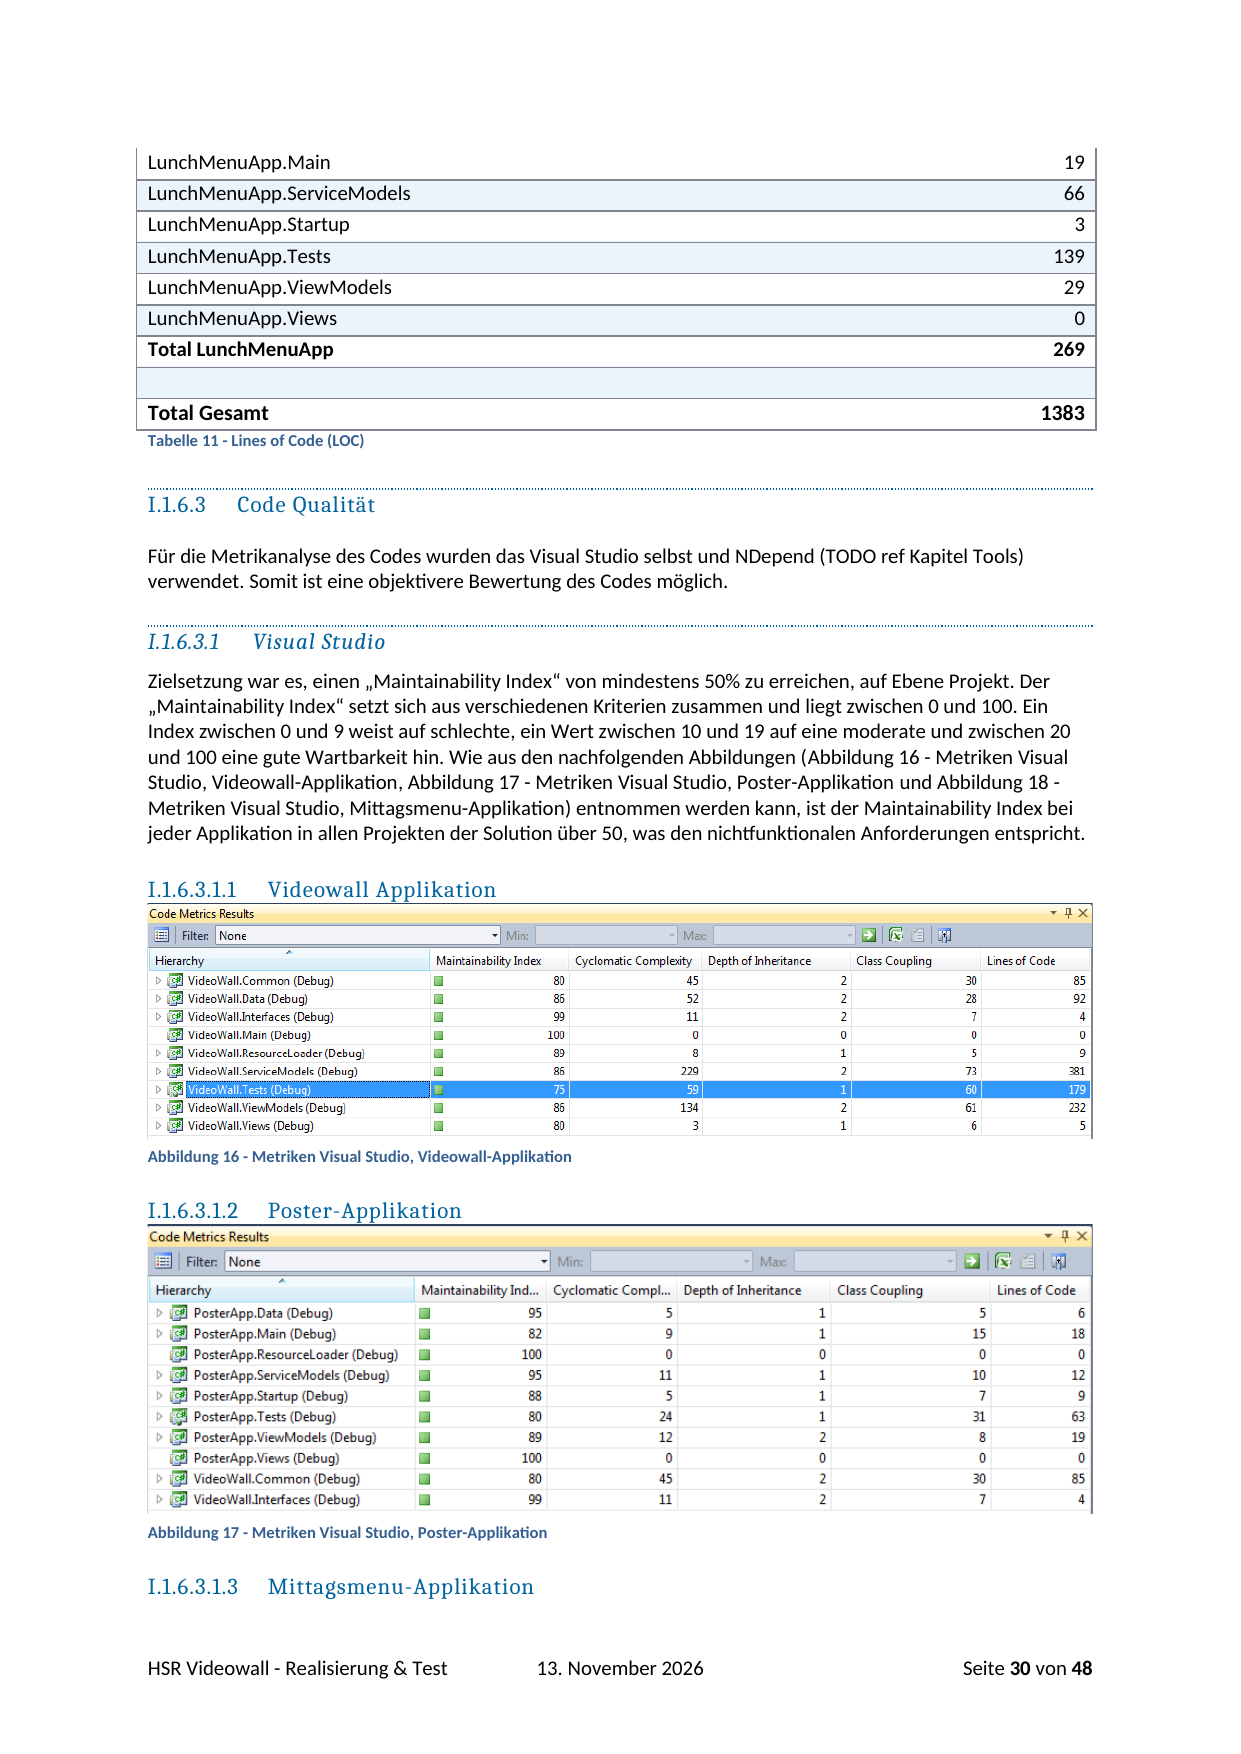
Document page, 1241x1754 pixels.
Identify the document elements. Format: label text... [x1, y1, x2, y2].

subtitle Videowall Applikation [148, 877, 1093, 903]
text Zielsetzung war es, einen „Maintainability Index“ von mindestens 50% zu erreichen, auf Ebene Projekt. Der „Maintainability Index“ setzt sich aus verschiedenen Kriterien zusammen und liegt zwischen 0 und 100. Ein Index zwischen 0 und 9 weist auf schlechte, ein Wert zwischen 10 und 19 auf eine moderate und zwischen 20 und 100 eine gute Wartbarkeit hin. Wie aus den nachfolgenden Abbildungen (Abbildung 16 - Metriken Visual Studio, Videowall-Applikation, Abbildung 17 - Metriken Visual Studio, Poster-Applikation und Abbildung 18 - Metriken Visual Studio, Mittagsmenu-Applikation) entnommen werden kann, ist der Maintainability Index bei jeder Applikation in allen Projekten der Solution über 50, was den nichtfunktionalen Anforderungen entspricht. [148, 668, 1093, 846]
table_cell LunchMenuApp.Tests [137, 243, 616, 273]
picture [147, 1224, 1093, 1514]
table_cell [616, 368, 1095, 398]
table_cell 66 [616, 181, 1095, 210]
text Tabelle 11 - Lines of Code (LOC) [148, 431, 1093, 451]
table_cell LunchMenuApp.Startup [137, 212, 616, 241]
table_cell LunchMenuApp.Main [137, 148, 616, 179]
subtitle Poster-Applikation [148, 1198, 1093, 1224]
table_cell 0 [616, 306, 1095, 335]
table_cell Total LunchMenuApp [137, 337, 616, 366]
picture [147, 903, 1093, 1139]
table_cell 29 [616, 274, 1095, 304]
table_cell 3 [616, 212, 1095, 241]
table_cell [137, 368, 616, 398]
table_cell LunchMenuApp.ViewModels [137, 274, 616, 304]
table_cell Total Gesamt [137, 399, 616, 429]
subtitle Code Qualität [148, 488, 1093, 518]
table_cell 139 [616, 243, 1095, 273]
text Für die Metrikanalyse des Codes wurden das Visual Studio selbst und NDepend (TODO ref Kapitel Tools) verwendet. Somit ist eine objektivere Bewertung des Codes möglich. [148, 543, 1093, 594]
table_cell 1383 [616, 399, 1095, 429]
table_cell LunchMenuApp.ServiceModels [137, 181, 616, 210]
table_cell LunchMenuApp.Views [137, 306, 616, 335]
table_cell 19 [616, 148, 1095, 179]
table_cell 269 [616, 337, 1095, 366]
subtitle Visual Studio [148, 625, 1093, 655]
subtitle Mittagsmenu-Applikation [148, 1573, 1093, 1600]
